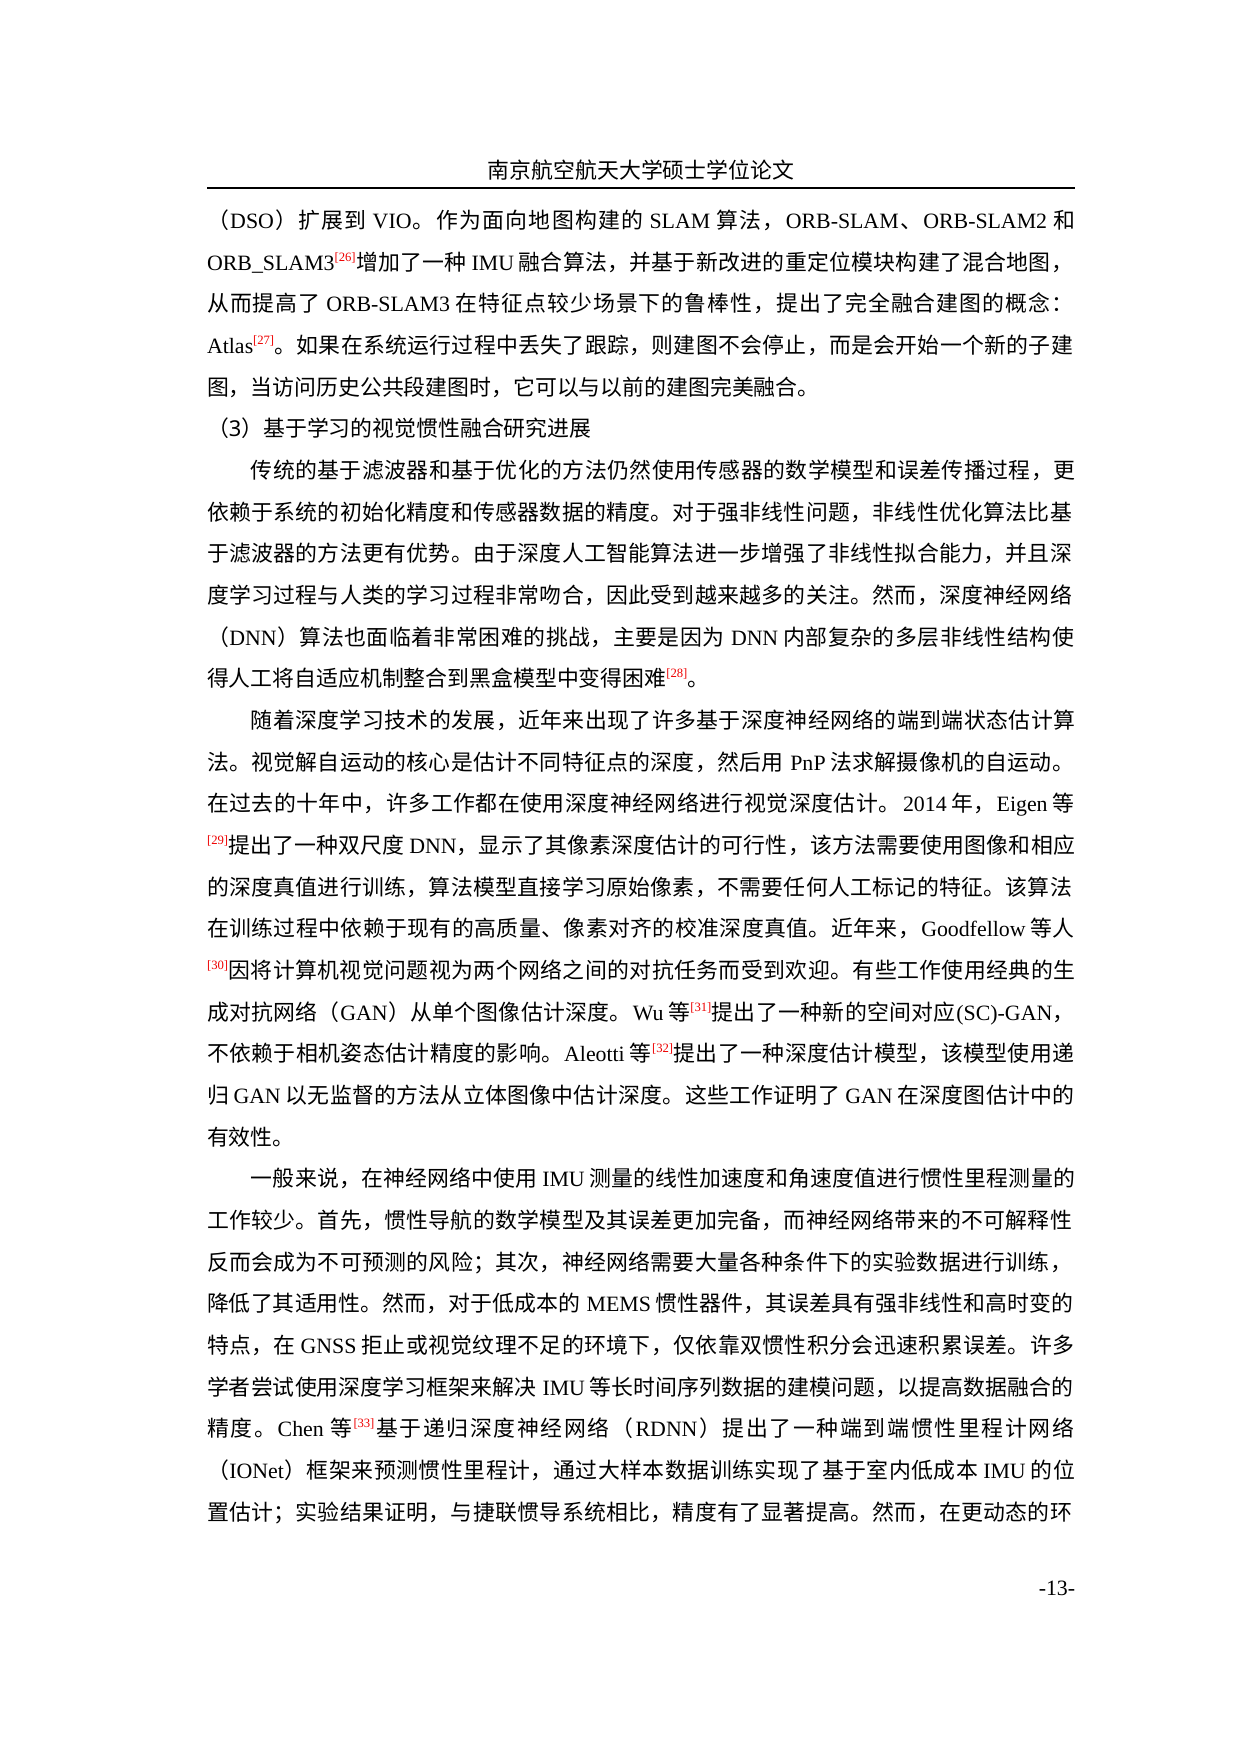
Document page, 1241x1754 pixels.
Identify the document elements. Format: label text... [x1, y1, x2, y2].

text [207, 1153, 1075, 1528]
text （3）基于学习的视觉惯性融合研究进展 [207, 403, 1075, 445]
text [207, 195, 1075, 403]
text 传统的基于滤波器和基于优化的方法仍然使用传感器的数学模型和误差传播过程，更依赖于系统的初始化精度和传感器数据的精度。对于强非线性问题，非线性优化算法比基于滤波器的方法更有优势。由于深度人工智能算法进一步增强了非线性拟合能力，并且深度学习过程与人类的学习过程非常吻合，因此受到越来越多的关注。然而，深度神经网络（DNN）算法也面临着非常困难的挑战，主要是因为DNN内部复杂的多层非线性结构使得人工将自适应机制整合到黑盒模型中变得困难[28]。 [207, 445, 1075, 695]
text 随着深度学习技术的发展，近年来出现了许多基于深度神经网络的端到端状态估计算法。视觉解自运动的核心是估计不同特征点的深度，然后用PnP法求解摄像机的自运动。在过去的十年中，许多工作都在使用深度神经网络进行视觉深度估计。2014年，Eigen等[29]提出了一种双尺度DNN，显示了其像素深度估计的可行性，该方法需要使用图像和相应的深度真值进行训练，算法模型直接学习原始像素，不需要任何人工标记的特征。该算法在训练过程中依赖于现有的高质量、像素对齐的校准深度真值。近年来，Goodfellow等人[30]因将计算机视觉问题视为两个网络之间的对抗任务而受到欢迎。有些工作使用经典的生成对抗网络（GAN）从单个图像估计深度。Wu等[31]提出了一种新的空间对应(SC)-GAN，不依赖于相机姿态估计精度的影响。Aleotti等[32]提出了一种深度估计模型，该模型使用递归GAN以无监督的方法从立体图像中估计深度。这些工作证明了GAN在深度图估计中的有效性。 [207, 695, 1075, 1153]
